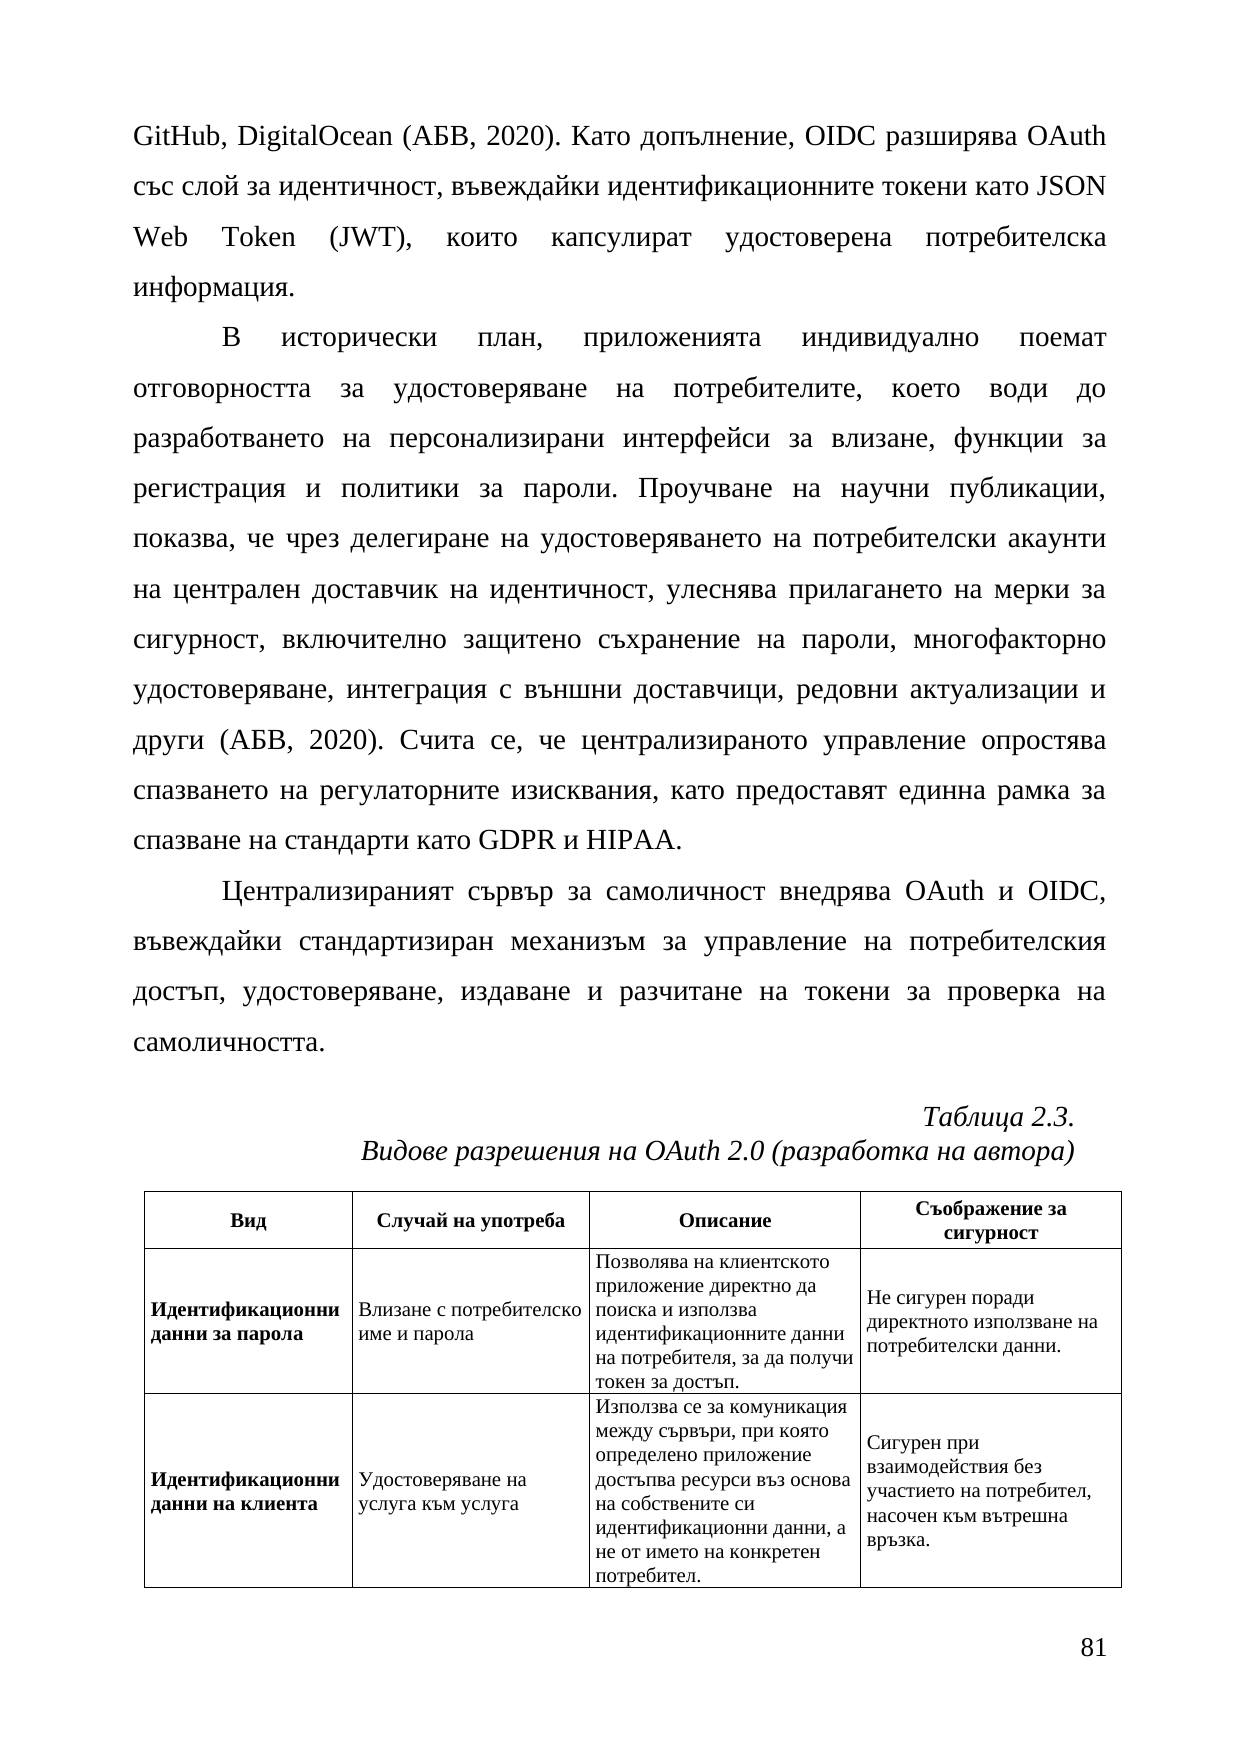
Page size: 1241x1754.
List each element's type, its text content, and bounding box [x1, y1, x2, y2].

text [133, 118, 1107, 303]
table_header Вид [145, 1192, 352, 1248]
table_cell Идентификационни данни за парола [145, 1249, 352, 1393]
table_header Описание [590, 1192, 860, 1248]
table_cell Използва се за комуникация между сървъри, при която определено приложение достъпва ресурси въз основа на собствените си идентификационни данни, а не от името на конкретен потребител. [590, 1394, 860, 1587]
table_cell Влизане с потребителско име и парола [353, 1249, 589, 1393]
text Централизираният сървър за самоличност внедрява OAuth и OIDC, въвеждайки стандартизиран механизъм за управление на потребителския достъп, удостоверяване, издаване и разчитане на токени за проверка на самоличността. [133, 873, 1107, 1057]
table_cell Не сигурен поради директното използване на потребителски данни. [861, 1249, 1121, 1393]
table_header Съображение за сигурност [861, 1192, 1121, 1248]
table_cell Сигурен при взаимодействия без участието на потребител, насочен към вътрешна връзка. [861, 1394, 1121, 1587]
table_cell Позволява на клиентското приложение директно да поиска и използва идентификационните данни на потребителя, за да получи токен за достъп. [590, 1249, 860, 1393]
text В исторически план, приложенията индивидуално поемат отговорността за удостоверяване на потребителите, което води до разработването на персонализирани интерфейси за влизане, функции за регистрация и политики за пароли. Проучване на научни публикации, показва, че чрез делегиране на удостоверяването на потребителски акаунти на централен доставчик на идентичност, улеснява прилагането на мерки за сигурност, включително защитено съхранение на пароли, многофакторно удостоверяване, интеграция с външни доставчици, редовни актуализации и други (АБВ, 2020). Счита се, че централизираното управление опростява спазването на регулаторните изисквания, като предоставят единна рамка за спазване на стандарти като GDPR и HIPAA. [133, 319, 1107, 856]
table_header Случай на употреба [353, 1192, 589, 1248]
table_cell Удостоверяване на услуга към услуга [353, 1394, 589, 1587]
table_cell Идентификационни данни на клиента [145, 1394, 352, 1587]
title Таблица 2.3. Видове разрешения на OAuth 2.0 (разработка на автора) [192, 1099, 1078, 1166]
